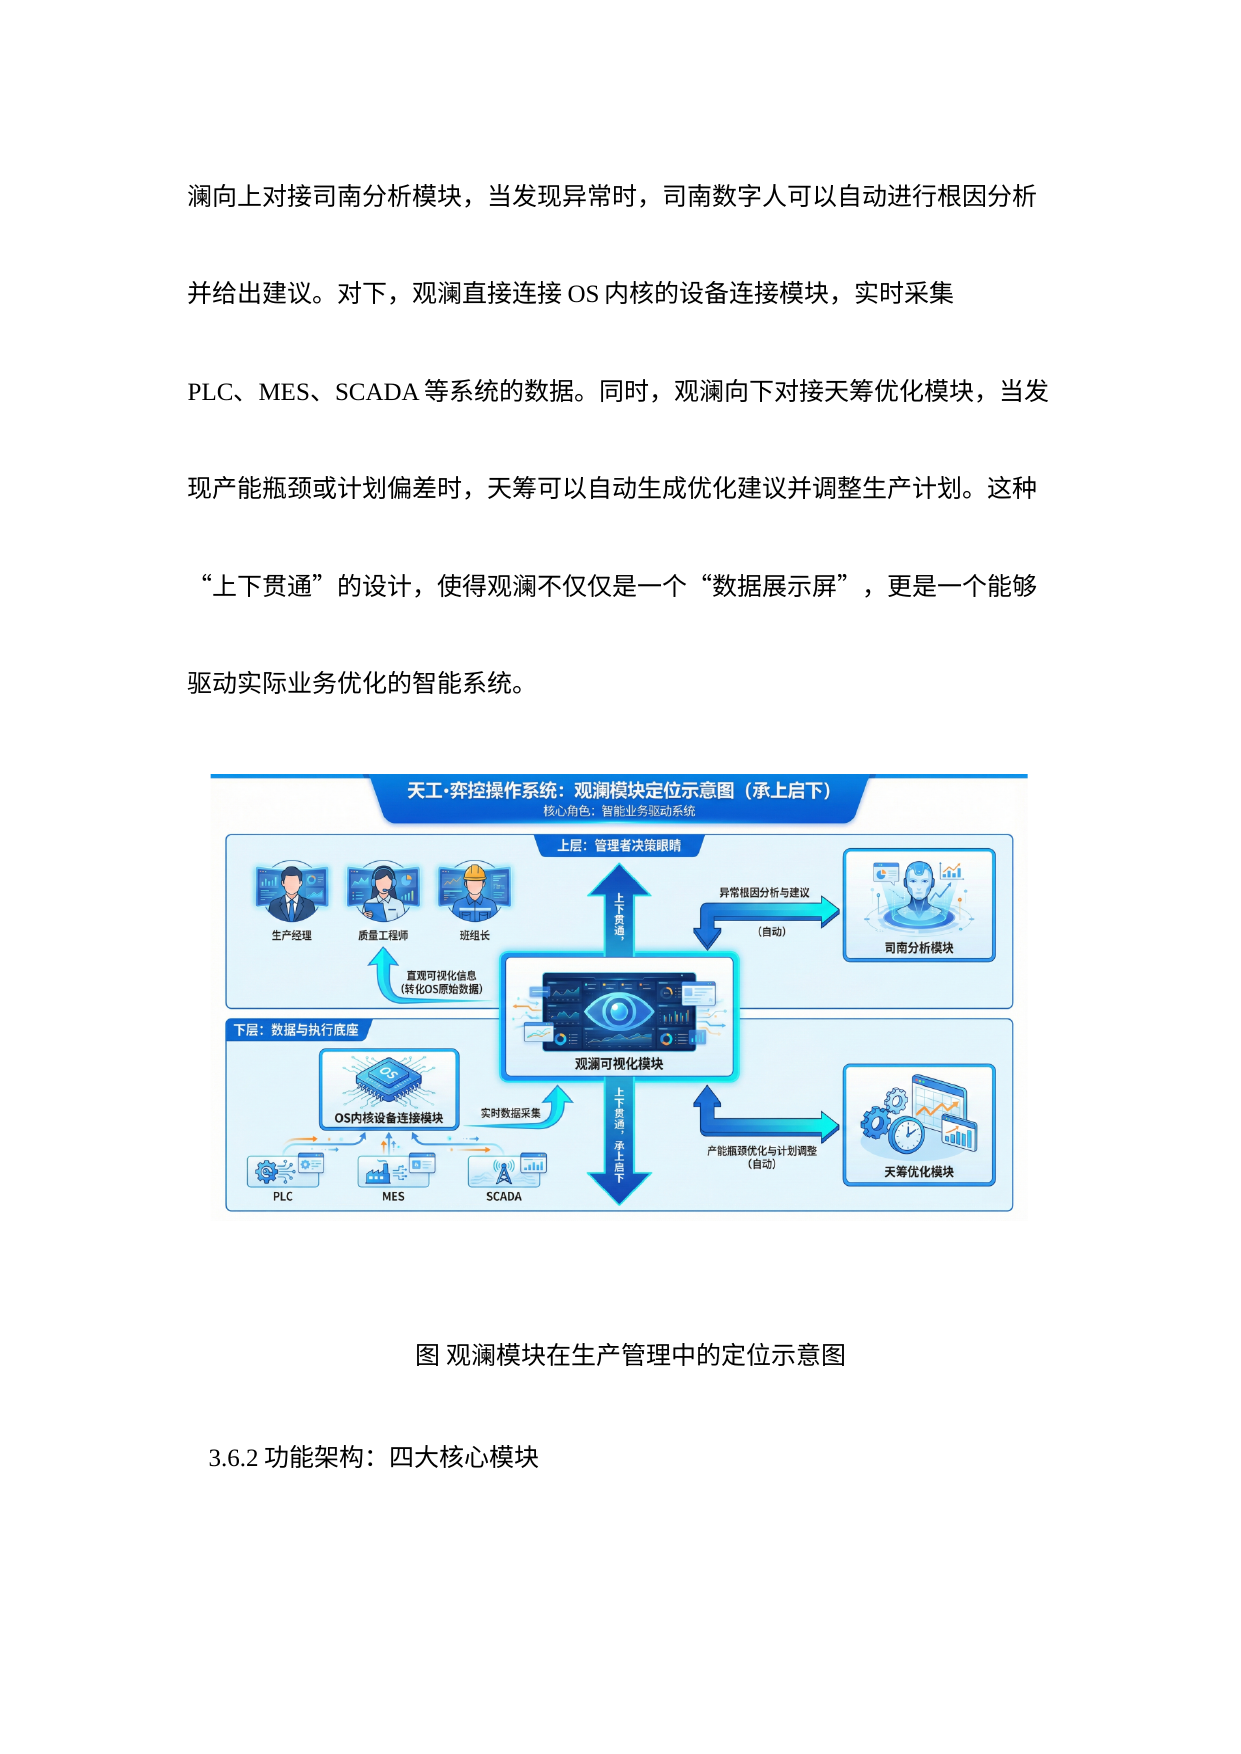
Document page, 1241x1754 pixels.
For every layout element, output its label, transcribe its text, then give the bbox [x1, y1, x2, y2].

text 3.6.2 功能架构：四大核心模块 [187, 1423, 1053, 1488]
picture [210, 774, 1028, 1221]
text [187, 162, 1053, 714]
